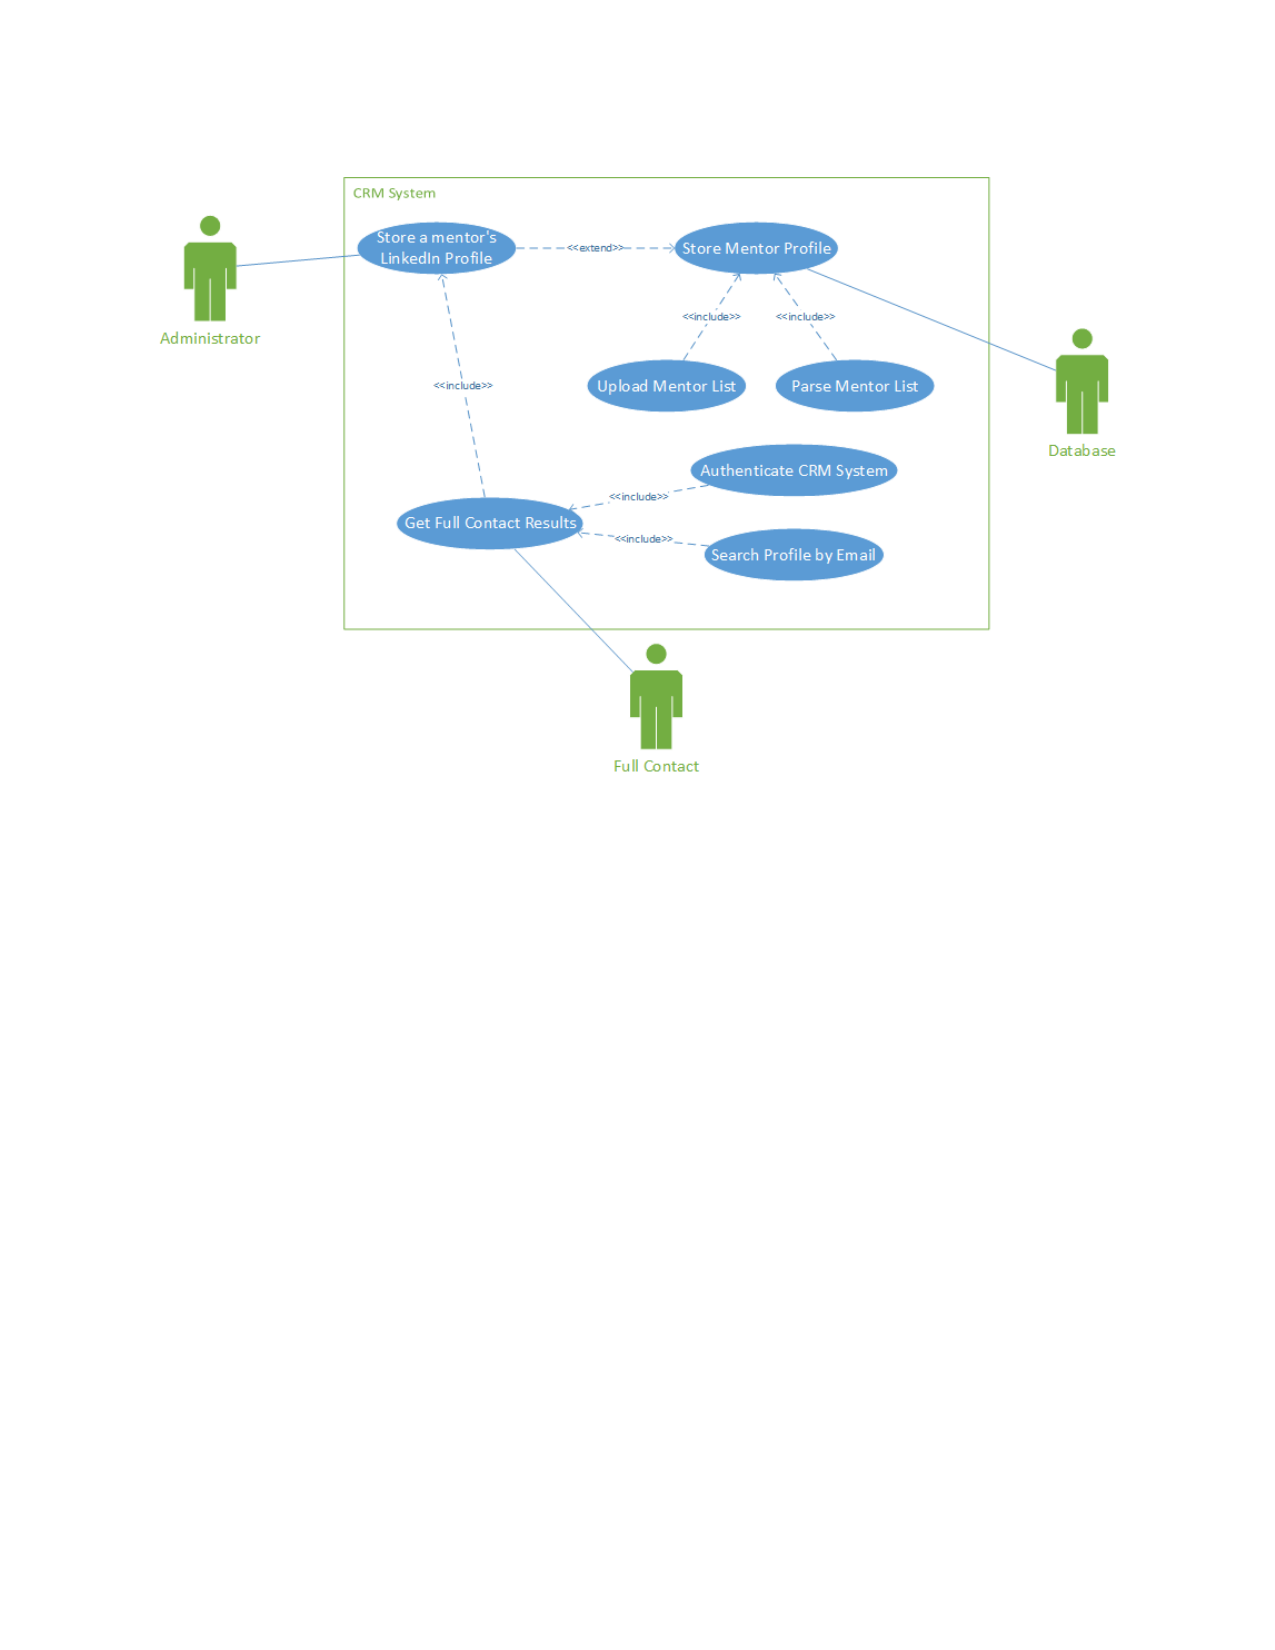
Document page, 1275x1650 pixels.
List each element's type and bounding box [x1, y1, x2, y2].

picture [150, 176, 1125, 786]
